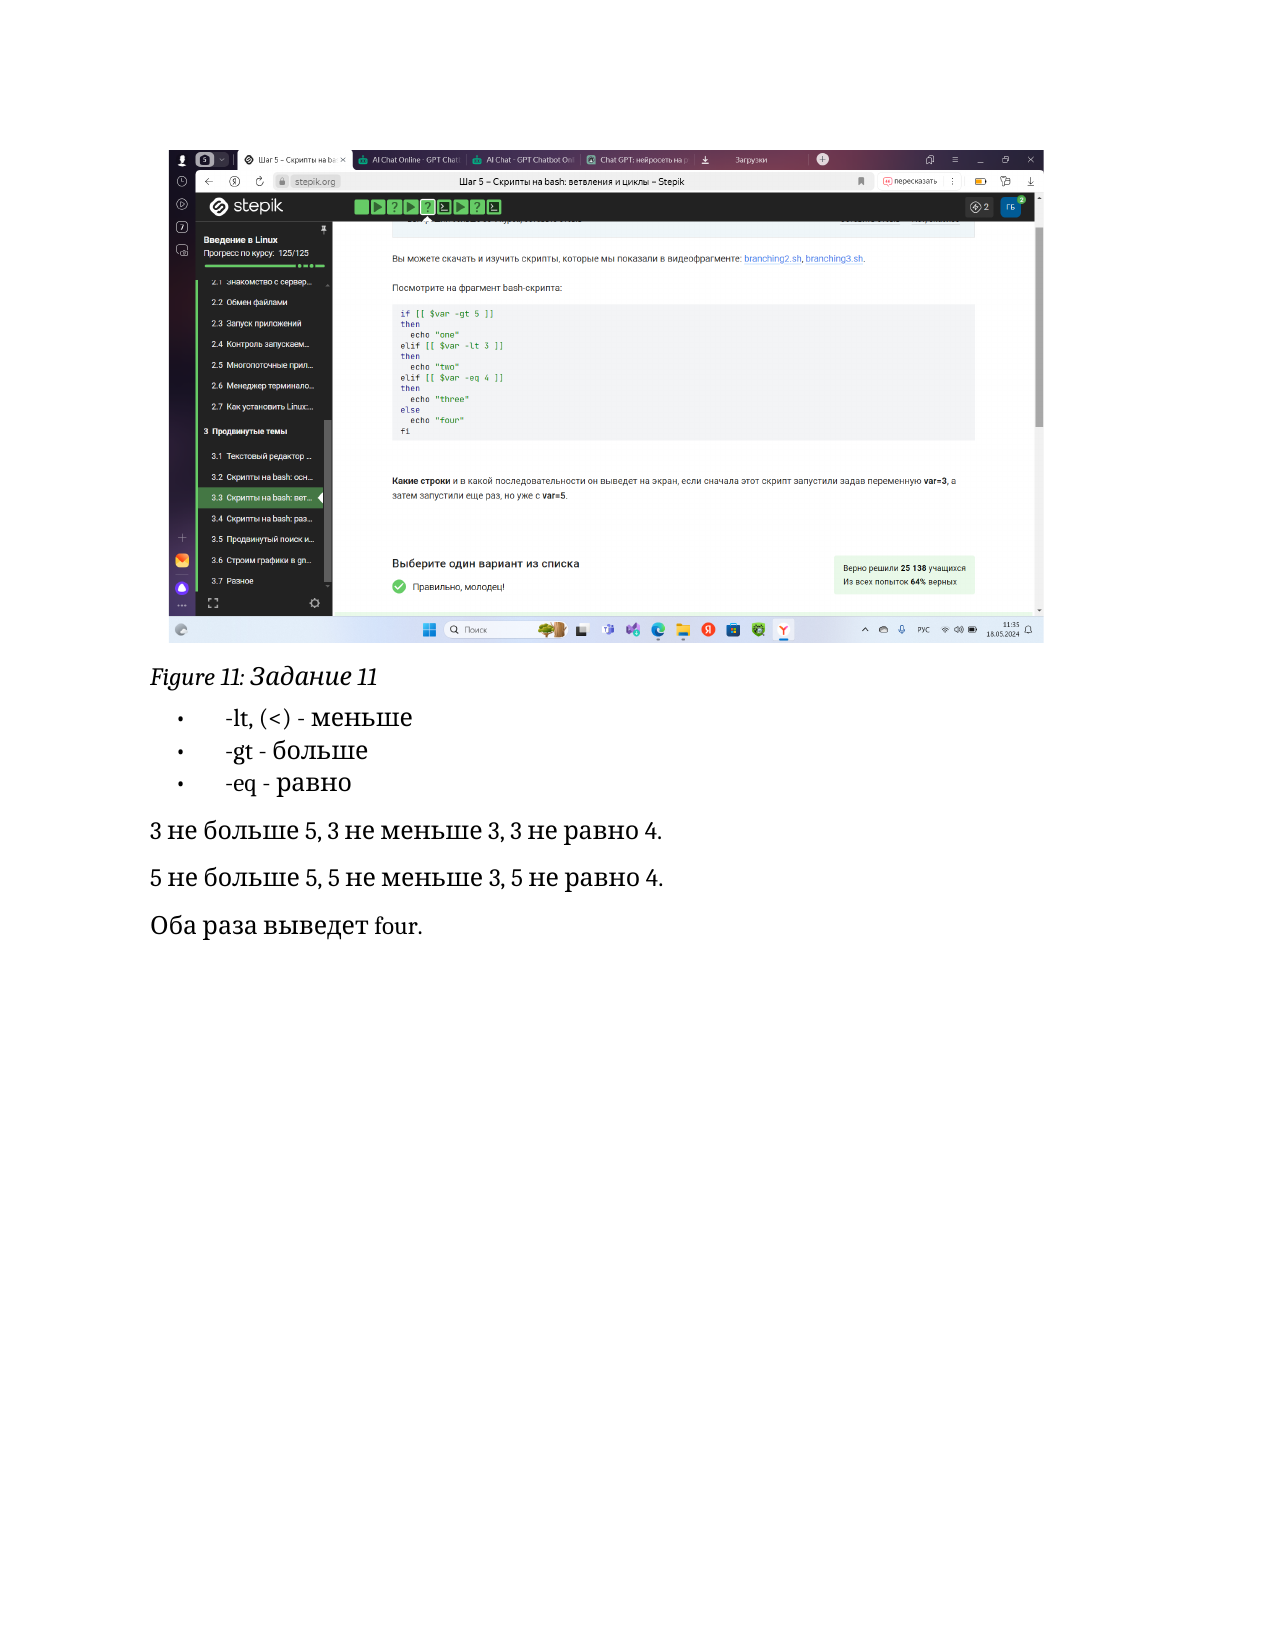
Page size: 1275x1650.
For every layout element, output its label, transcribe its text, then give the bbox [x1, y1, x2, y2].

picture [168, 150, 1044, 643]
text Оба раза выведет four. [150, 912, 1125, 941]
list -lt, (<) - меньше [175, 704, 1125, 733]
list -gt - больше [175, 737, 1125, 766]
list -eq - равно [175, 769, 1125, 798]
text Figure 11: Задание 11 [150, 663, 1125, 692]
text 5 не больше 5, 5 не меньше 3, 5 не равно 4. [150, 864, 1125, 893]
text 3 не больше 5, 3 не меньше 3, 3 не равно 4. [150, 817, 1125, 846]
